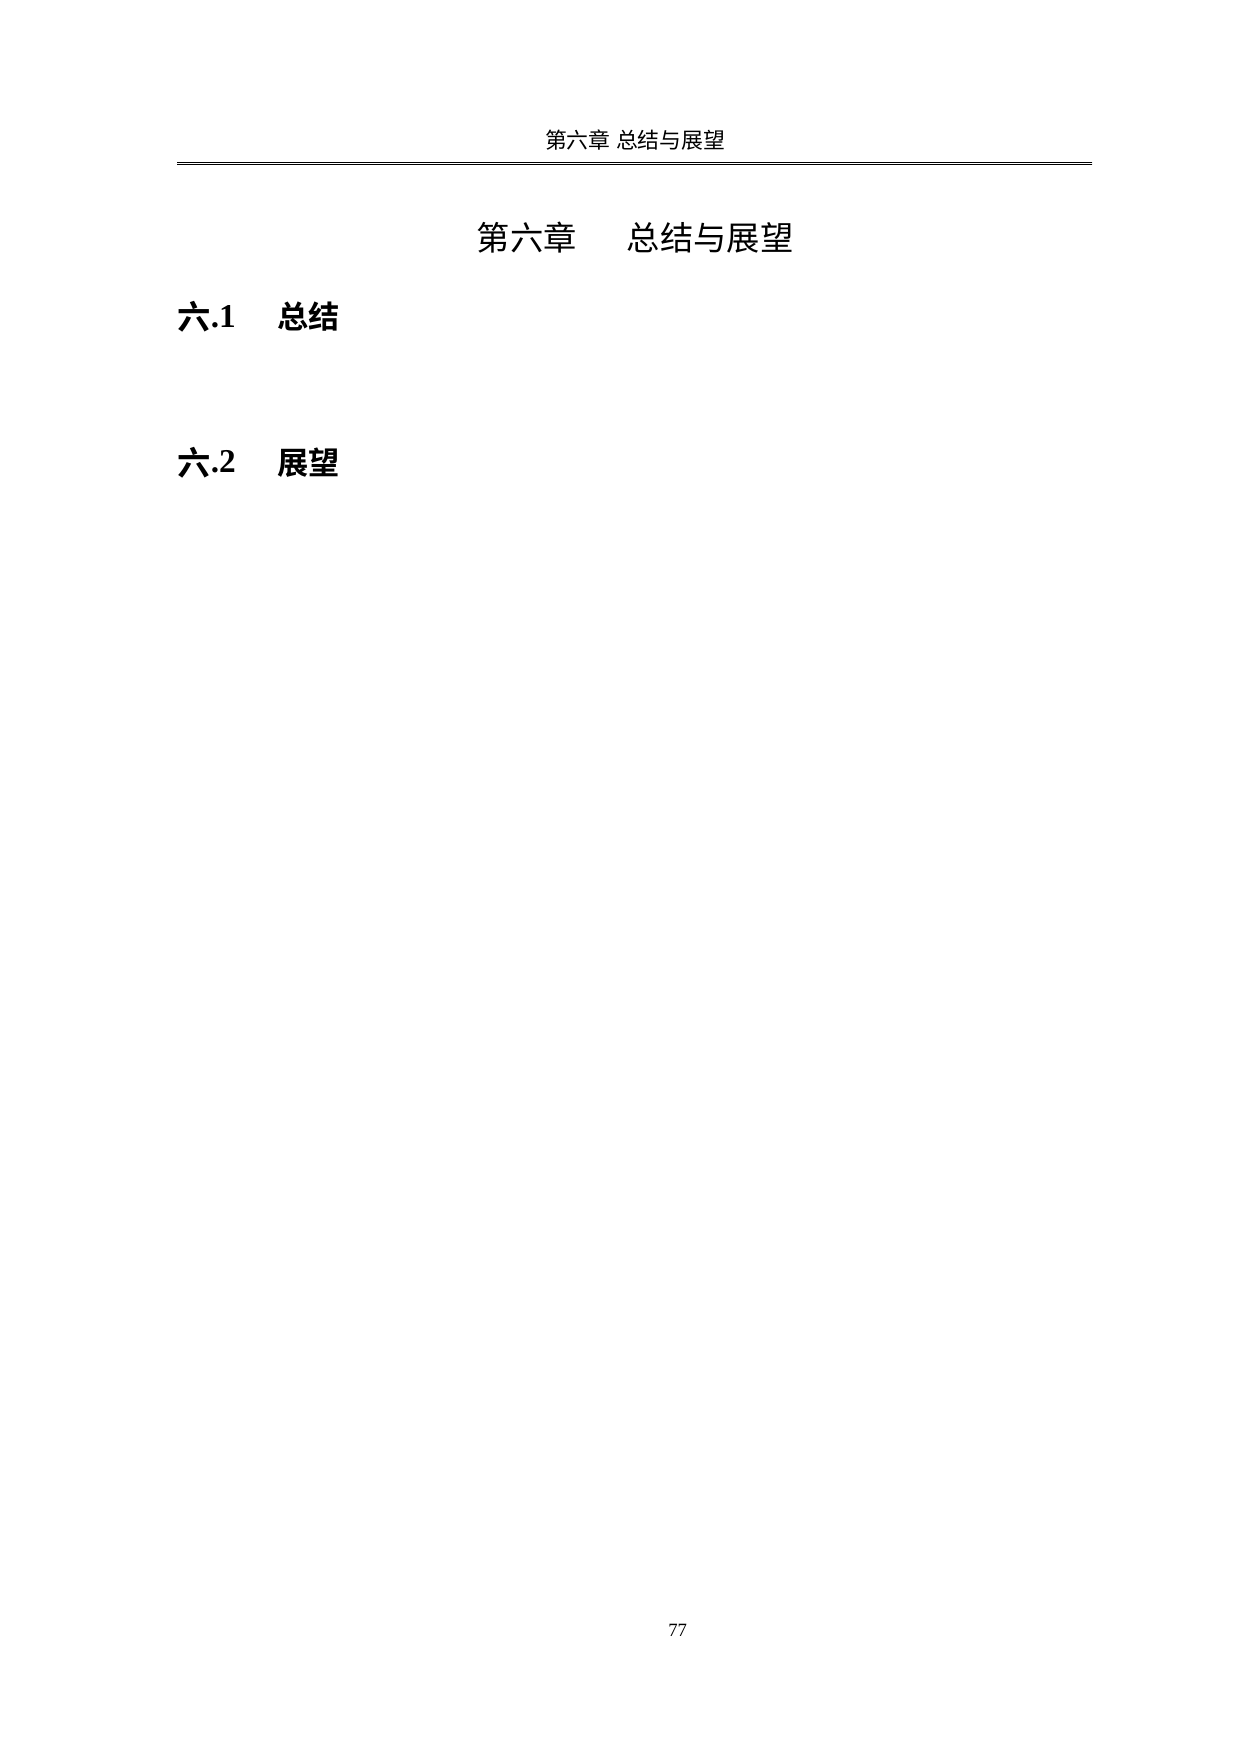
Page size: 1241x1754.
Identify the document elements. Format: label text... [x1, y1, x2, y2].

subtitle 展望 [177, 440, 1092, 482]
subtitle 总结 [177, 294, 1092, 336]
subtitle 总结与展望 [177, 215, 1092, 257]
